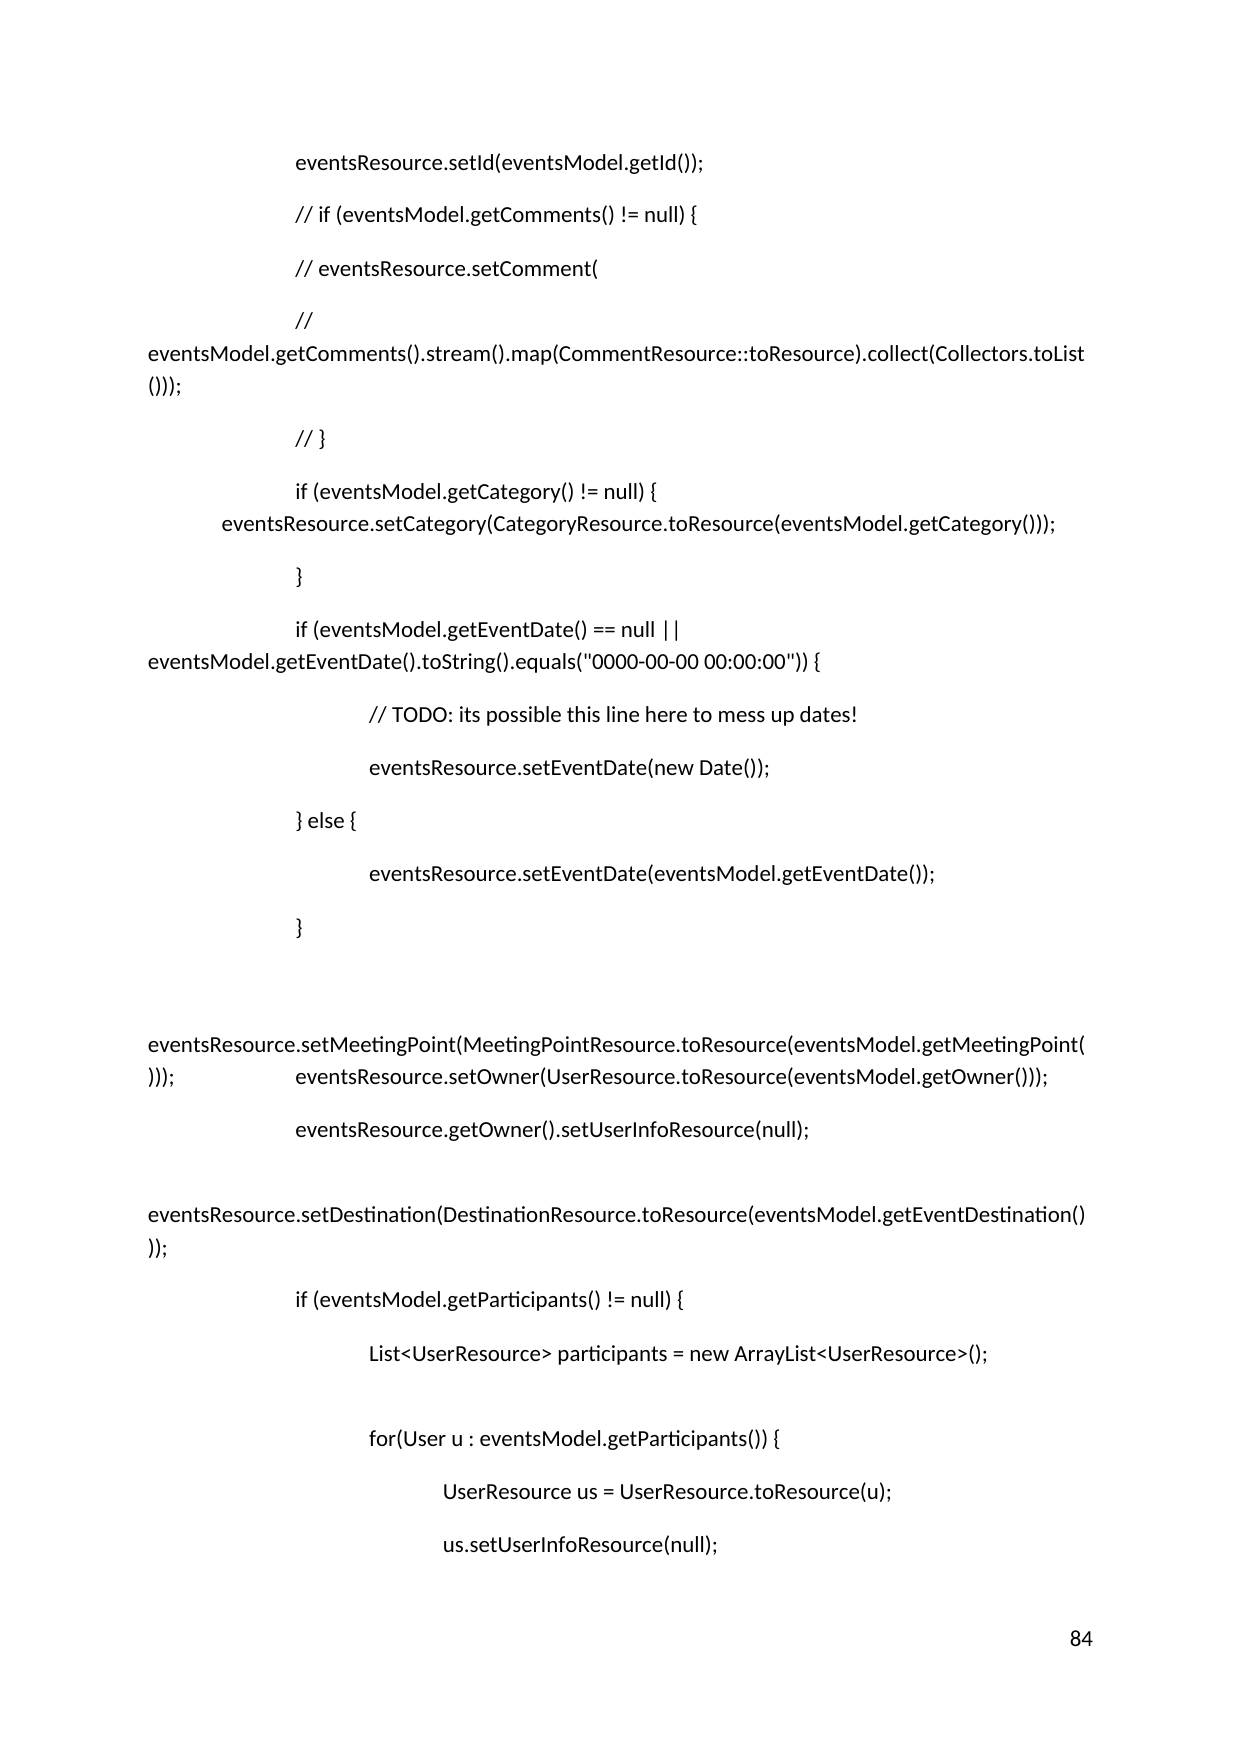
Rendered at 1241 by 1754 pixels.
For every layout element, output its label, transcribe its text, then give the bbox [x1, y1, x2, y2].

text } [148, 562, 1093, 590]
text us.setUserInfoResource(null); [148, 1530, 1093, 1558]
text for(User u : eventsModel.getParticipants()) { [148, 1424, 1093, 1452]
text if (eventsModel.getCategory() != null) { eventsResource.setCategory(CategoryResource.toResource(eventsModel.getCategory())); [148, 477, 1093, 537]
text } [148, 913, 1093, 941]
text eventsResource.setMeetingPoint(MeetingPointResource.toResource(eventsModel.getMeetingPoint())); eventsResource.setOwner(UserResource.toResource(eventsModel.getOwner())); [148, 966, 1093, 1090]
text eventsResource.setId(eventsModel.getId()); [148, 148, 1093, 176]
text // eventsResource.setComment( [148, 254, 1093, 282]
text eventsResource.setEventDate(eventsModel.getEventDate()); [148, 859, 1093, 888]
text // if (eventsModel.getComments() != null) { [148, 201, 1093, 229]
text eventsResource.setEventDate(new Date()); [148, 753, 1093, 782]
text if (eventsModel.getEventDate() == null || eventsModel.getEventDate().toString().equals("0000-00-00 00:00:00")) { [148, 615, 1093, 676]
text if (eventsModel.getParticipants() != null) { [148, 1286, 1093, 1314]
text // } [148, 424, 1093, 452]
text eventsResource.getOwner().setUserInfoResource(null); [148, 1115, 1093, 1143]
text List<UserResource> participants = new ArrayList<UserResource>(); [148, 1339, 1093, 1399]
text UserResource us = UserResource.toResource(u); [148, 1477, 1093, 1505]
text } else { [148, 807, 1093, 834]
text eventsResource.setDestination(DestinationResource.toResource(eventsModel.getEventDestination())); [148, 1168, 1093, 1261]
text // TODO: its possible this line here to mess up dates! [148, 701, 1093, 728]
text // eventsModel.getComments().stream().map(CommentResource::toResource).collect(Collectors.toList())); [148, 307, 1093, 399]
